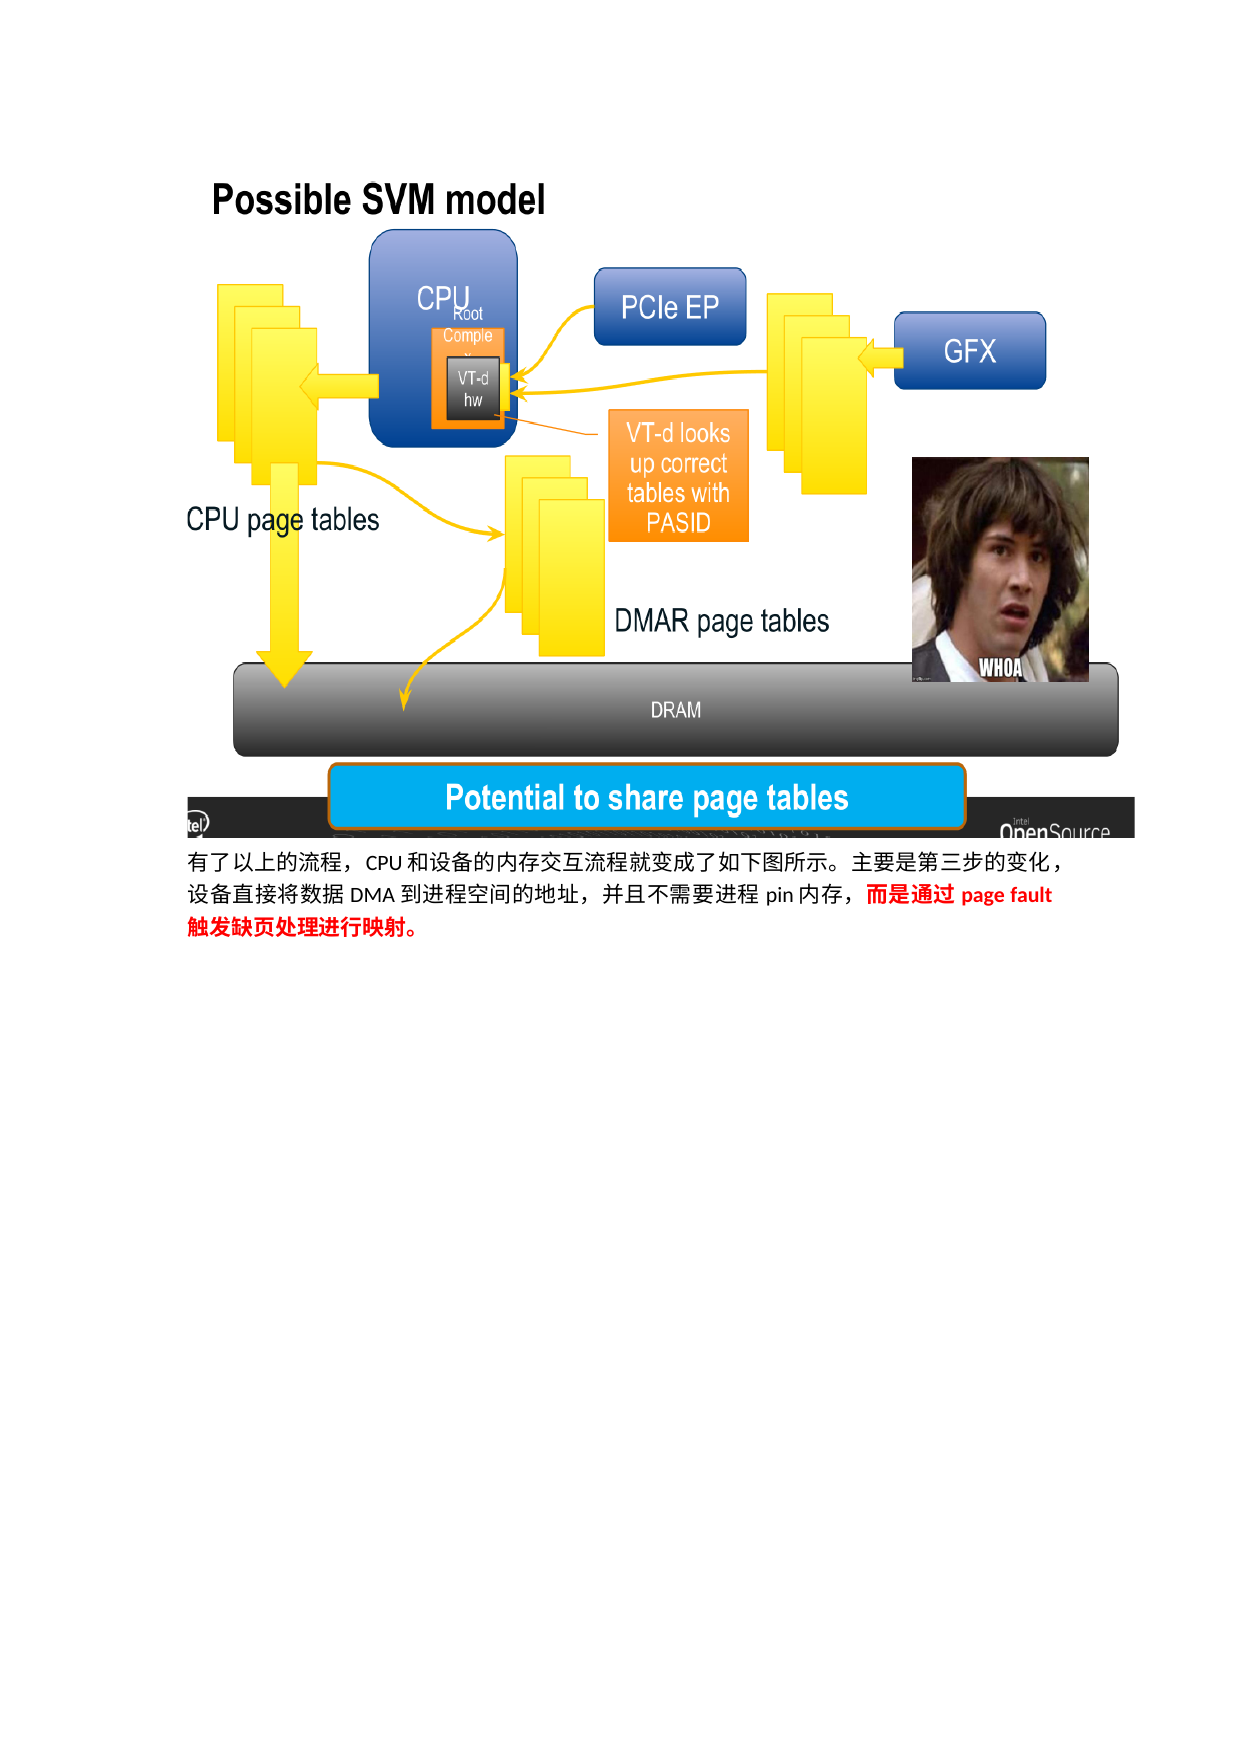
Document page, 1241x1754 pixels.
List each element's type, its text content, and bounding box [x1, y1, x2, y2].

text 有了以上的流程，CPU和设备的内存交互流程就变成了如下图所示。主要是第三步的变化，设备直接将数据DMA到进程空间的地址，并且不需要进程pin内存，而是通过page fault触发缺页处理进行映射。 [187, 844, 1053, 942]
picture [187, 162, 1135, 838]
